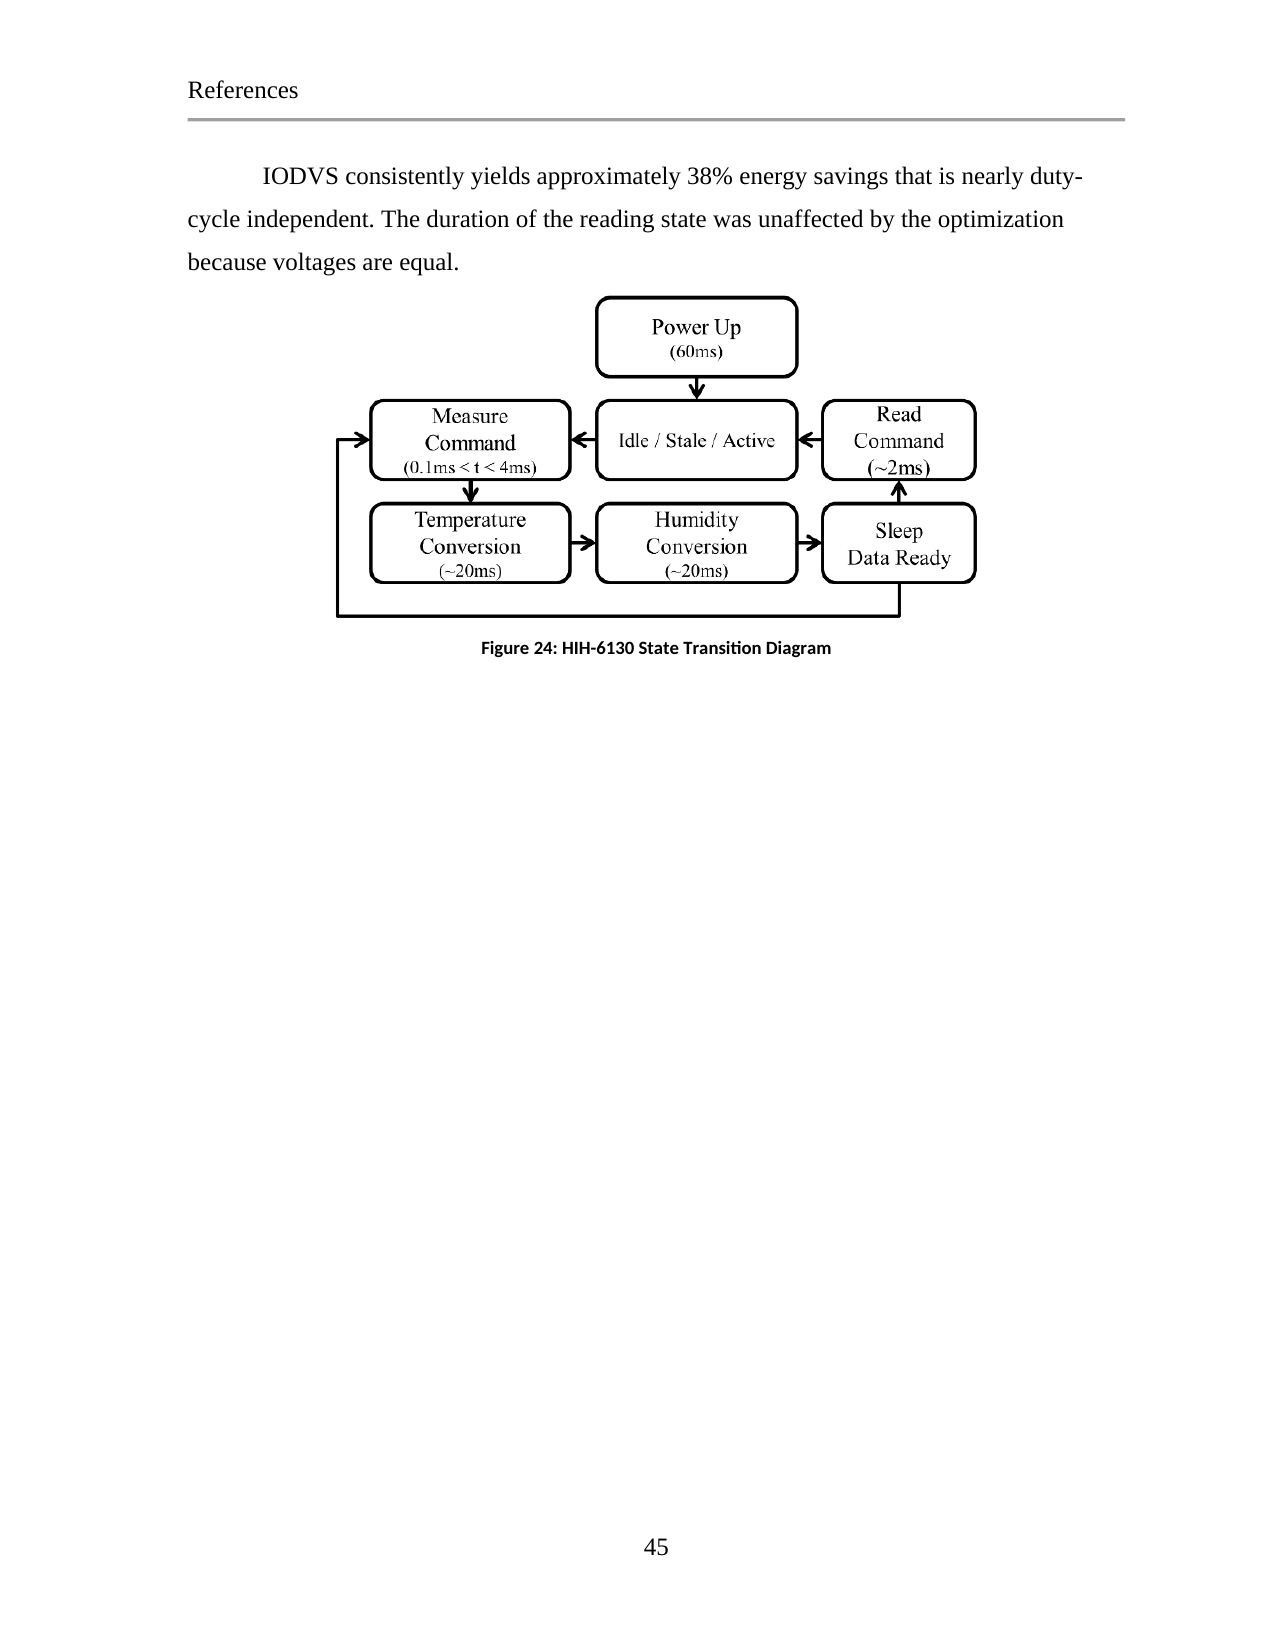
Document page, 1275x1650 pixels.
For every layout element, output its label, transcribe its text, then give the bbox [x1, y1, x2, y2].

text Figure 24: HIH-6130 State Transition Diagram [187, 636, 1125, 659]
picture [331, 290, 981, 622]
text IODVS consistently yields approximately 38% energy savings that is nearly duty-cycle independent. The duration of the reading state was unaffected by the optimization because voltages are equal. [187, 161, 1125, 276]
